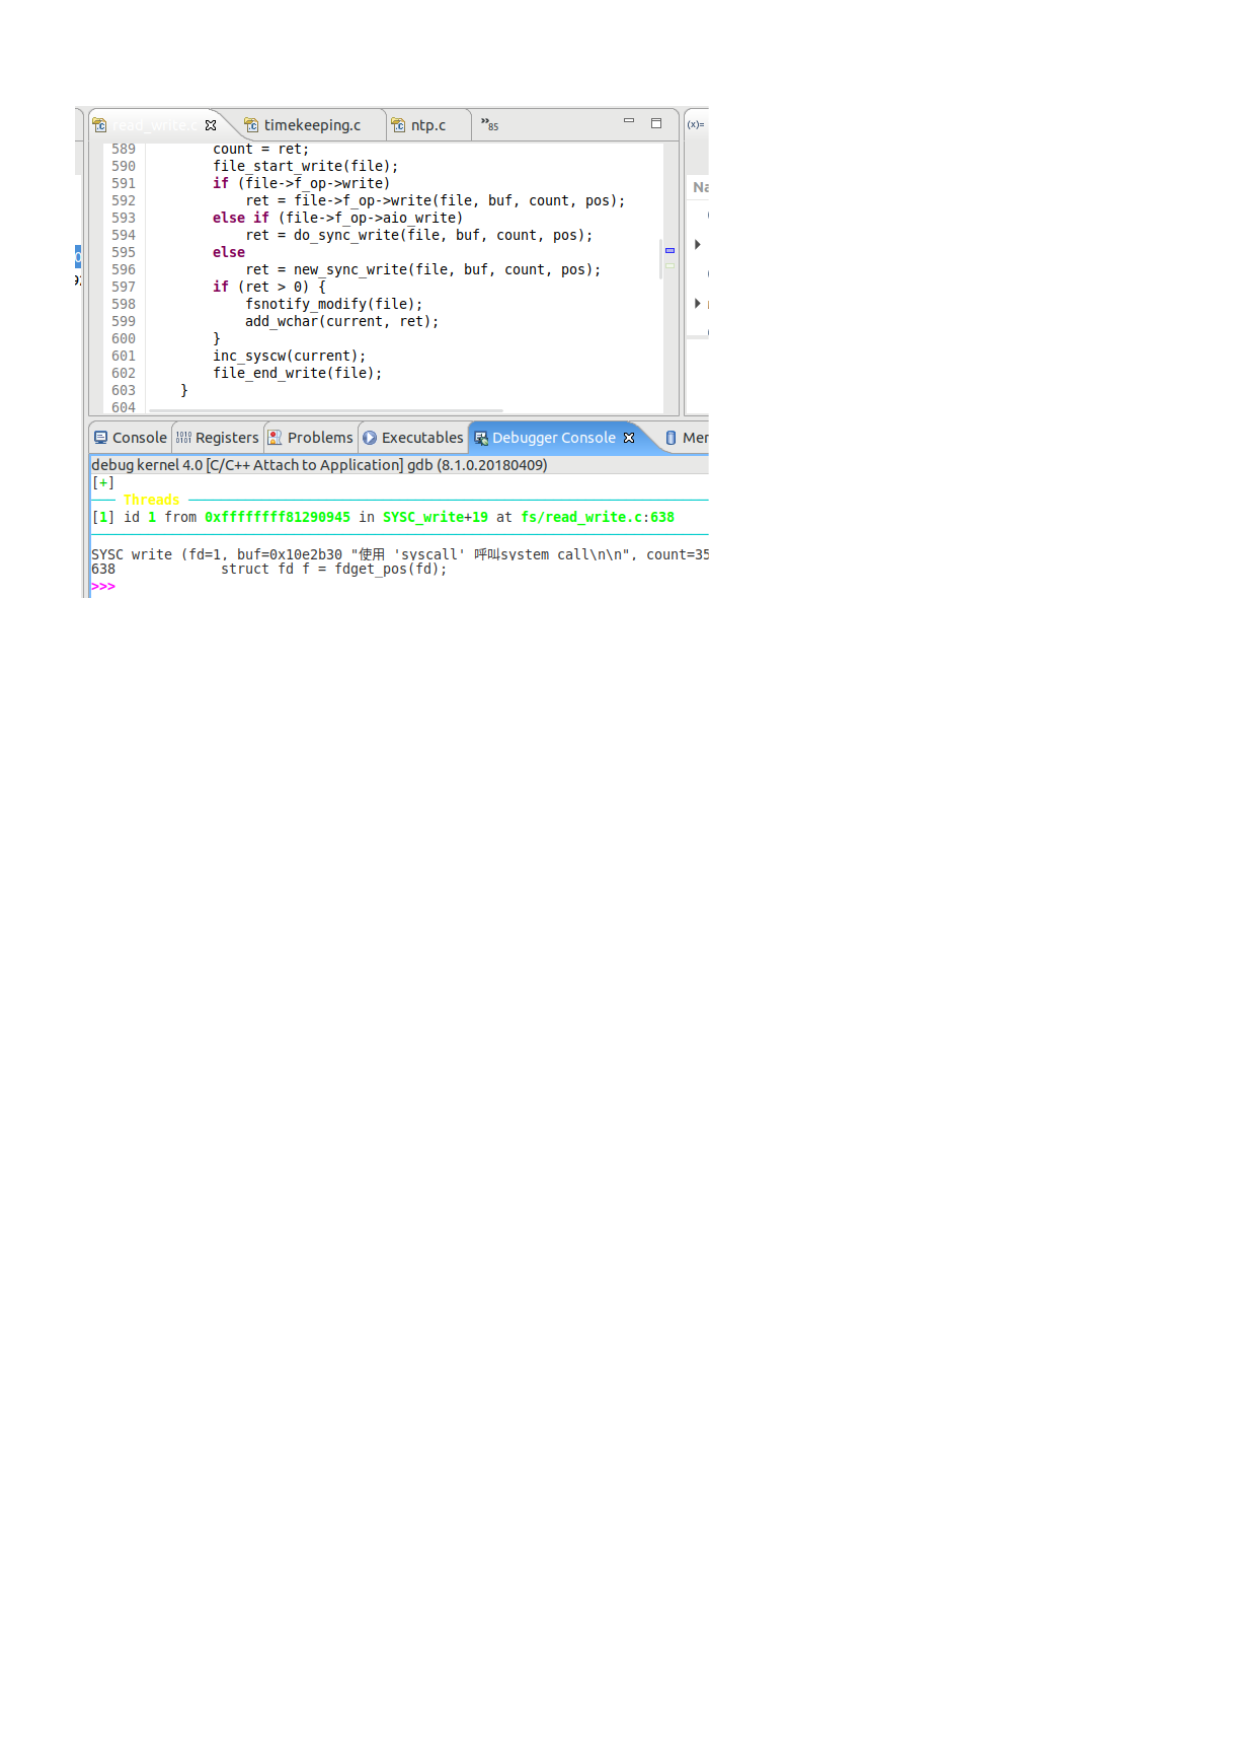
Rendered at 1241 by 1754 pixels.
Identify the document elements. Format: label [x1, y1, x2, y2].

picture [75, 106, 709, 598]
